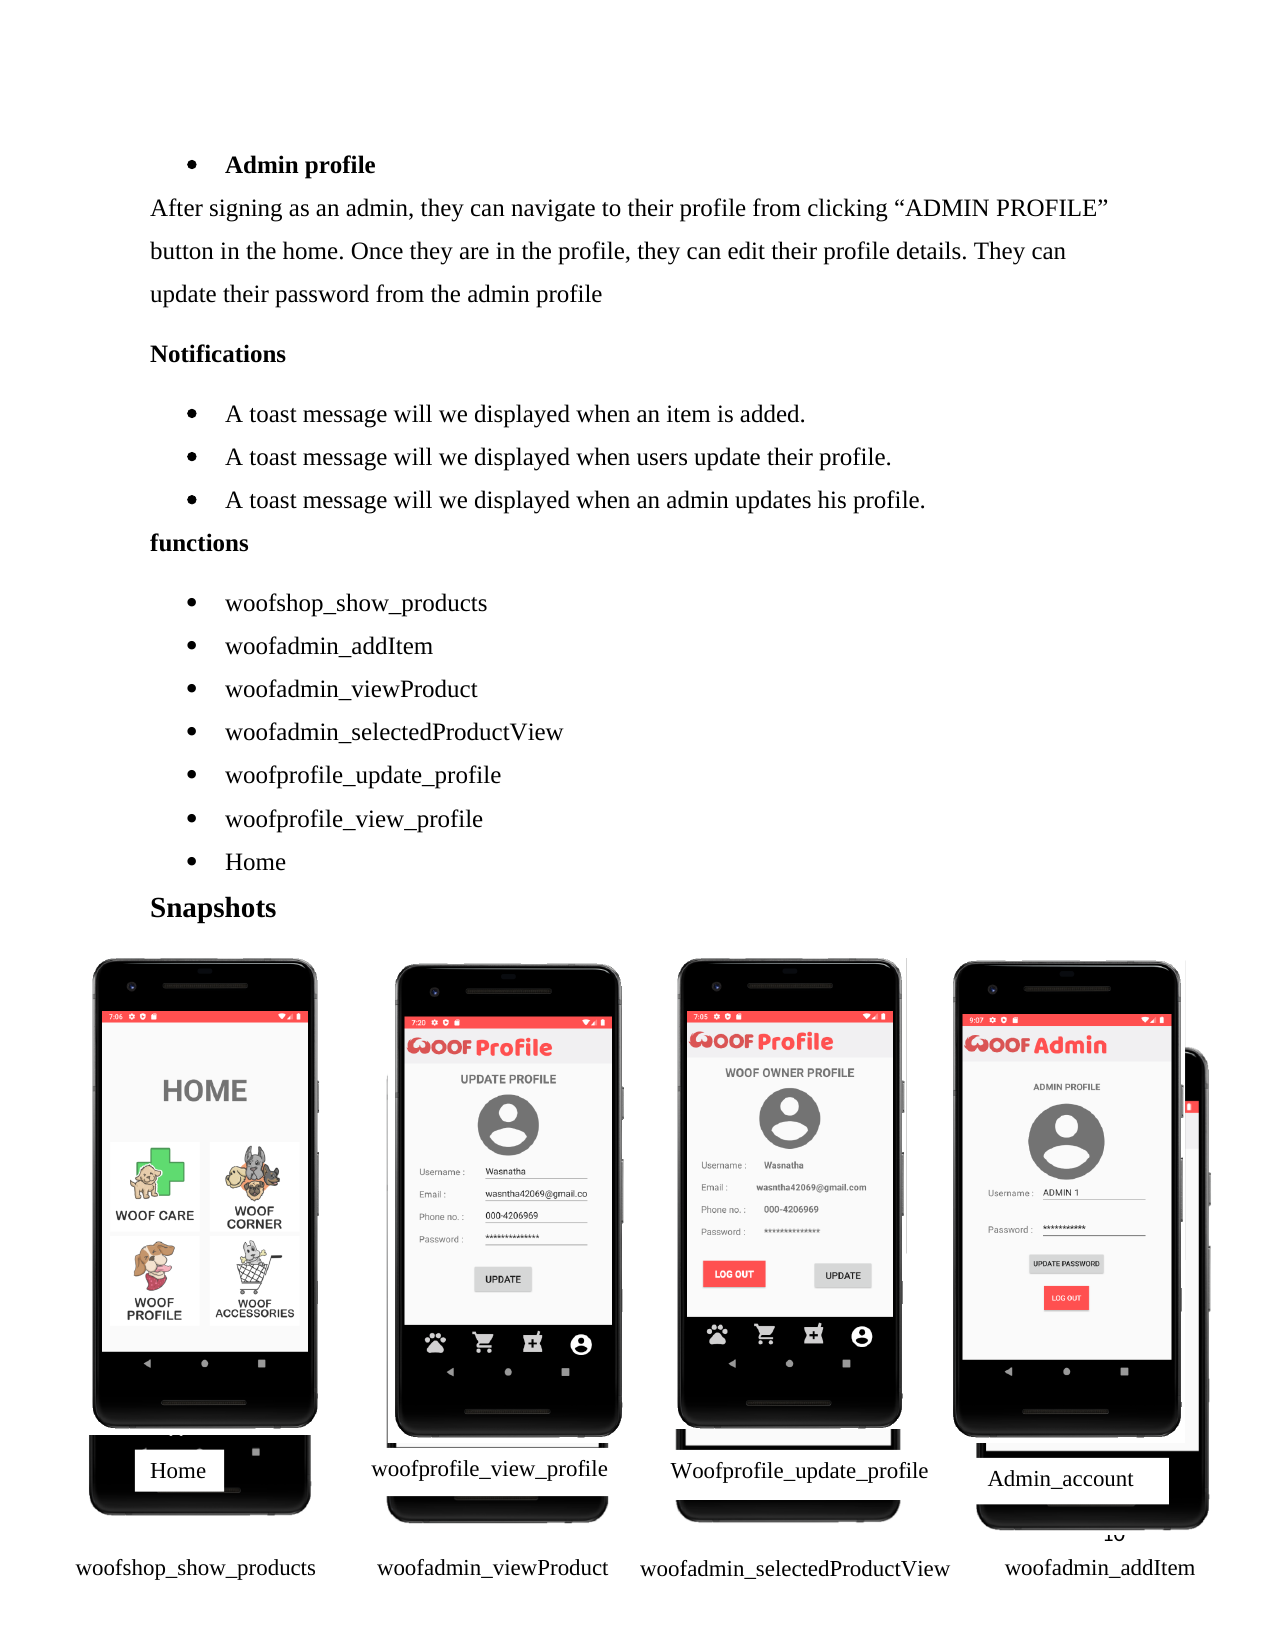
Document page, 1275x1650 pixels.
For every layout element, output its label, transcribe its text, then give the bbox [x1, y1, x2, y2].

text Snapshots [150, 890, 1125, 923]
picture [380, 1497, 610, 1526]
text After signing as an admin, they can navigate to their profile from clicking “ADMIN PROFILE” button in the home. Once they are in the profile, they can edit their profile details. They can update their password from the admin profile [150, 193, 1125, 308]
text functions [150, 528, 1125, 557]
picture [670, 957, 907, 1449]
list woofadmin_addItem [187, 631, 1125, 660]
list woofprofile_update_profile [187, 761, 1125, 789]
picture [85, 957, 320, 1520]
list woofshop_show_products [187, 588, 1125, 617]
list A toast message will we displayed when an admin updates his profile. [187, 485, 1125, 514]
picture [945, 959, 1212, 1535]
list Admin profile [187, 150, 1125, 179]
list woofadmin_selectedProductView [187, 717, 1125, 746]
list Home [187, 847, 1125, 876]
picture [671, 1500, 904, 1526]
picture [380, 958, 625, 1447]
list woofadmin_viewProduct [187, 674, 1125, 703]
list A toast message will we displayed when users update their profile. [187, 442, 1125, 471]
list woofprofile_view_profile [187, 804, 1125, 832]
list A toast message will we displayed when an item is added. [187, 399, 1125, 428]
text Notifications [150, 339, 1125, 368]
